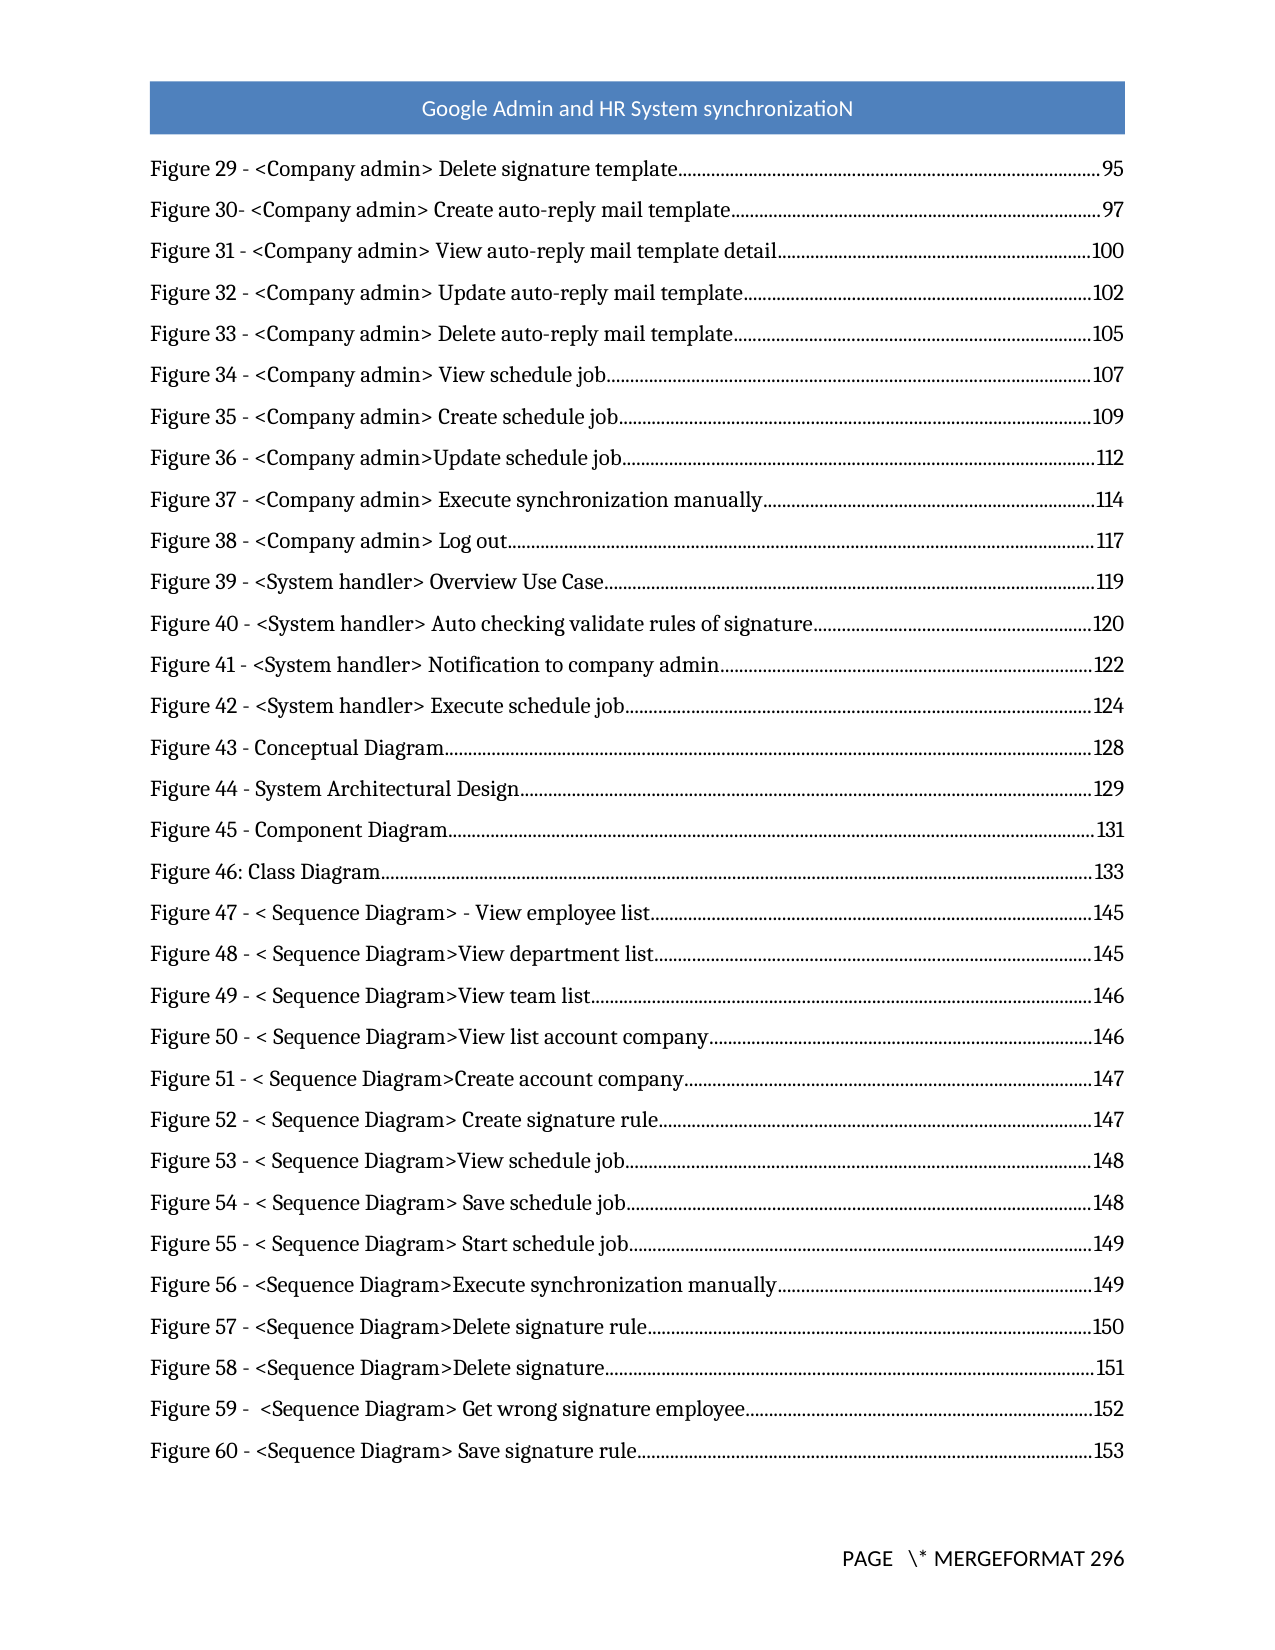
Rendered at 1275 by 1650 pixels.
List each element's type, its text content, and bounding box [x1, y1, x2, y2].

text Figure 30- <Company admin> Create auto-reply mail template 97 [150, 191, 1125, 229]
text Figure 57 - <Sequence Diagram>Delete signature rule 150 [150, 1308, 1125, 1345]
text Figure 53 - < Sequence Diagram>View schedule job 148 [150, 1142, 1125, 1180]
text Figure 35 - <Company admin> Create schedule job 109 [150, 398, 1125, 436]
text Figure 56 - <Sequence Diagram>Execute synchronization manually 149 [150, 1267, 1125, 1304]
text Figure 31 - <Company admin> View auto-reply mail template detail 100 [150, 233, 1125, 270]
text Figure 34 - <Company admin> View schedule job 107 [150, 357, 1125, 394]
text Figure 40 - <System handler> Auto checking validate rules of signature 120 [150, 605, 1125, 642]
text Figure 46: Class Diagram 133 [150, 853, 1125, 891]
text Figure 42 - <System handler> Execute schedule job 124 [150, 688, 1125, 725]
text Figure 58 - <Sequence Diagram>Delete signature 151 [150, 1349, 1125, 1387]
text Figure 43 - Conceptual Diagram 128 [150, 729, 1125, 766]
text Figure 49 - < Sequence Diagram>View team list 146 [150, 977, 1125, 1014]
text Figure 60 - <Sequence Diagram> Save signature rule 153 [150, 1432, 1125, 1469]
text Figure 32 - <Company admin> Update auto-reply mail template 102 [150, 274, 1125, 312]
text Figure 55 - < Sequence Diagram> Start schedule job 149 [150, 1225, 1125, 1263]
text Figure 47 - < Sequence Diagram> - View employee list 145 [150, 894, 1125, 932]
text Figure 45 - Component Diagram 131 [150, 812, 1125, 849]
text Figure 54 - < Sequence Diagram> Save schedule job 148 [150, 1184, 1125, 1221]
text Figure 51 - < Sequence Diagram>Create account company 147 [150, 1060, 1125, 1097]
text Figure 33 - <Company admin> Delete auto-reply mail template 105 [150, 315, 1125, 353]
text Figure 41 - <System handler> Notification to company admin 122 [150, 646, 1125, 684]
text Figure 59 - <Sequence Diagram> Get wrong signature employee 152 [150, 1391, 1125, 1428]
text Figure 48 - < Sequence Diagram>View department list 145 [150, 936, 1125, 973]
text Figure 52 - < Sequence Diagram> Create signature rule 147 [150, 1101, 1125, 1139]
text Figure 44 - System Architectural Design 129 [150, 770, 1125, 808]
text Figure 50 - < Sequence Diagram>View list account company 146 [150, 1018, 1125, 1056]
text Figure 36 - <Company admin>Update schedule job 112 [150, 439, 1125, 477]
text Figure 37 - <Company admin> Execute synchronization manually 114 [150, 481, 1125, 518]
text Figure 29 - <Company admin> Delete signature template 95 [150, 150, 1125, 187]
text Figure 38 - <Company admin> Log out 117 [150, 522, 1125, 560]
text Figure 39 - <System handler> Overview Use Case 119 [150, 563, 1125, 601]
